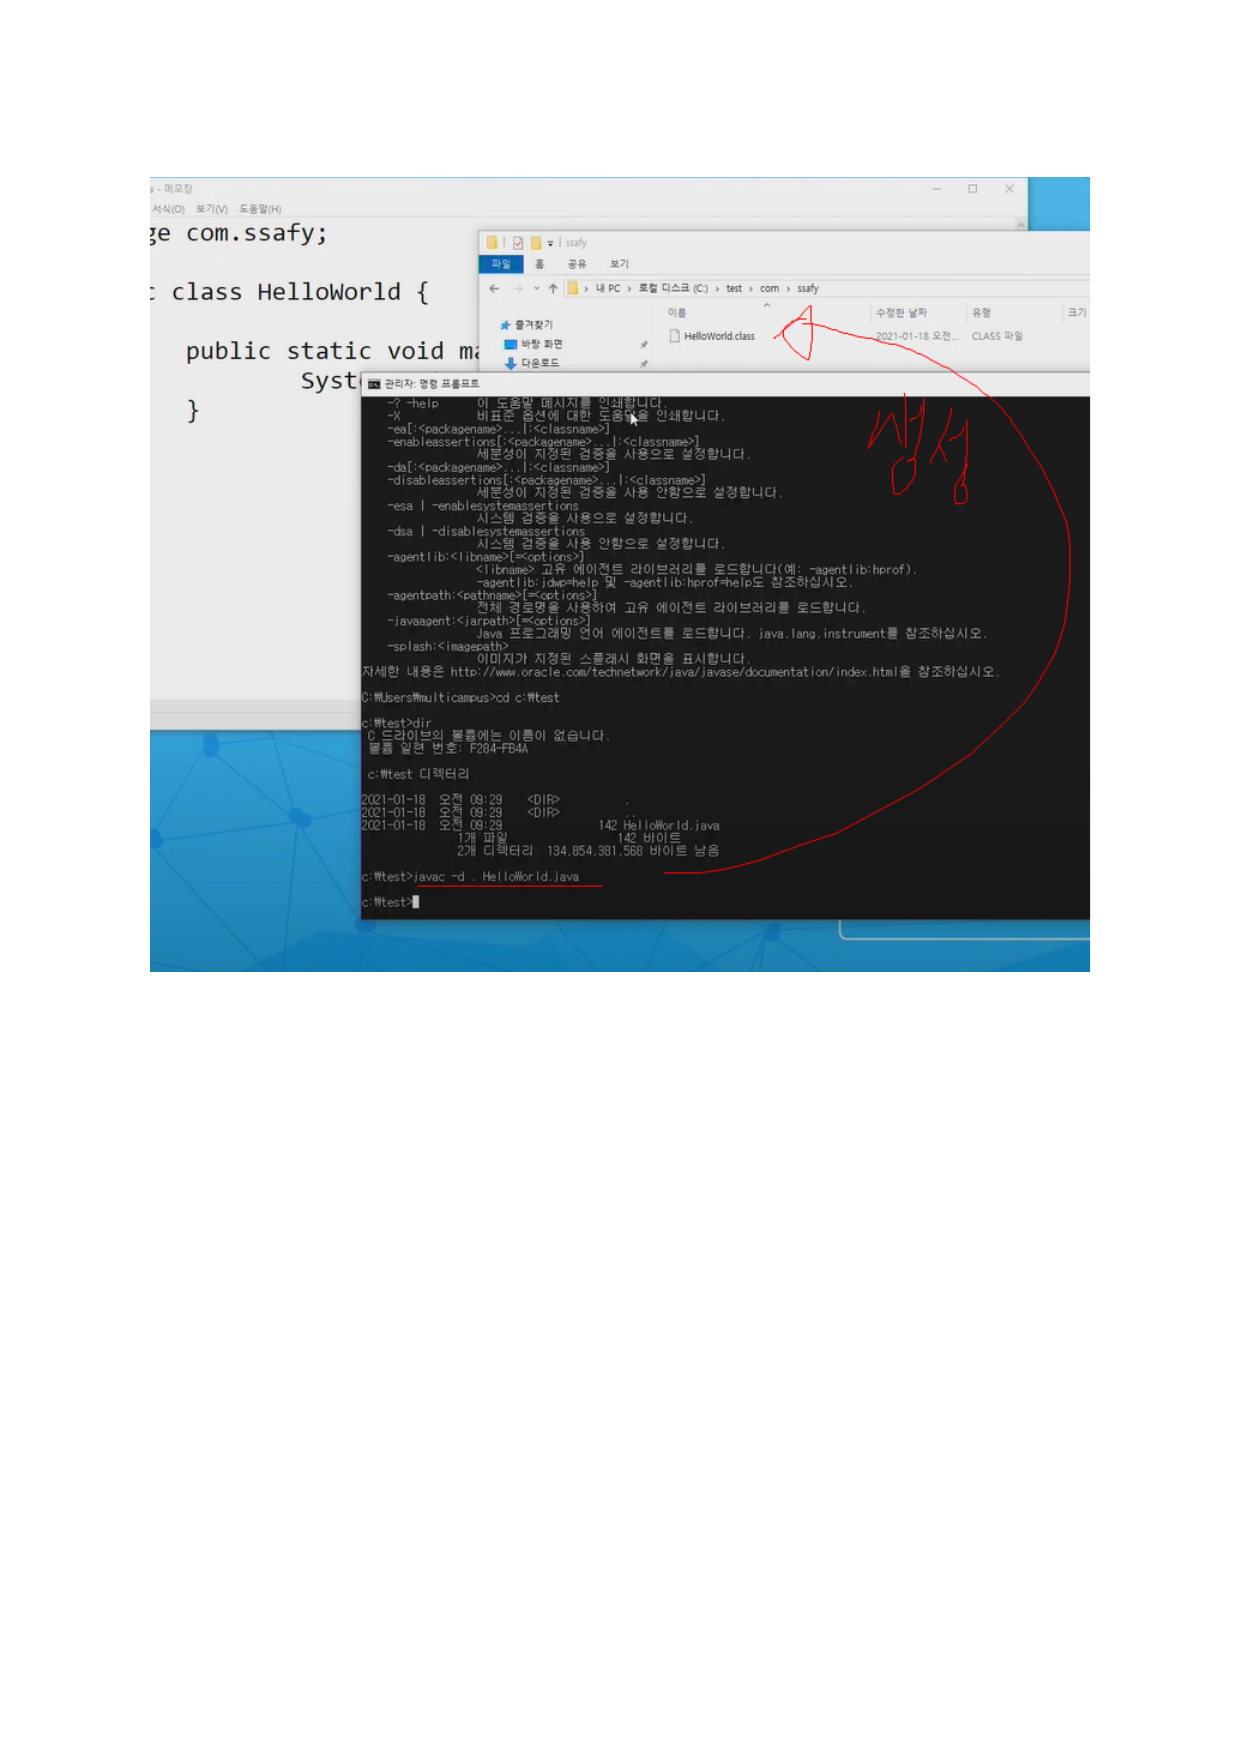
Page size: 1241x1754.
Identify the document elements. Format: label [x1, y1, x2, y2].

picture [150, 177, 1091, 972]
